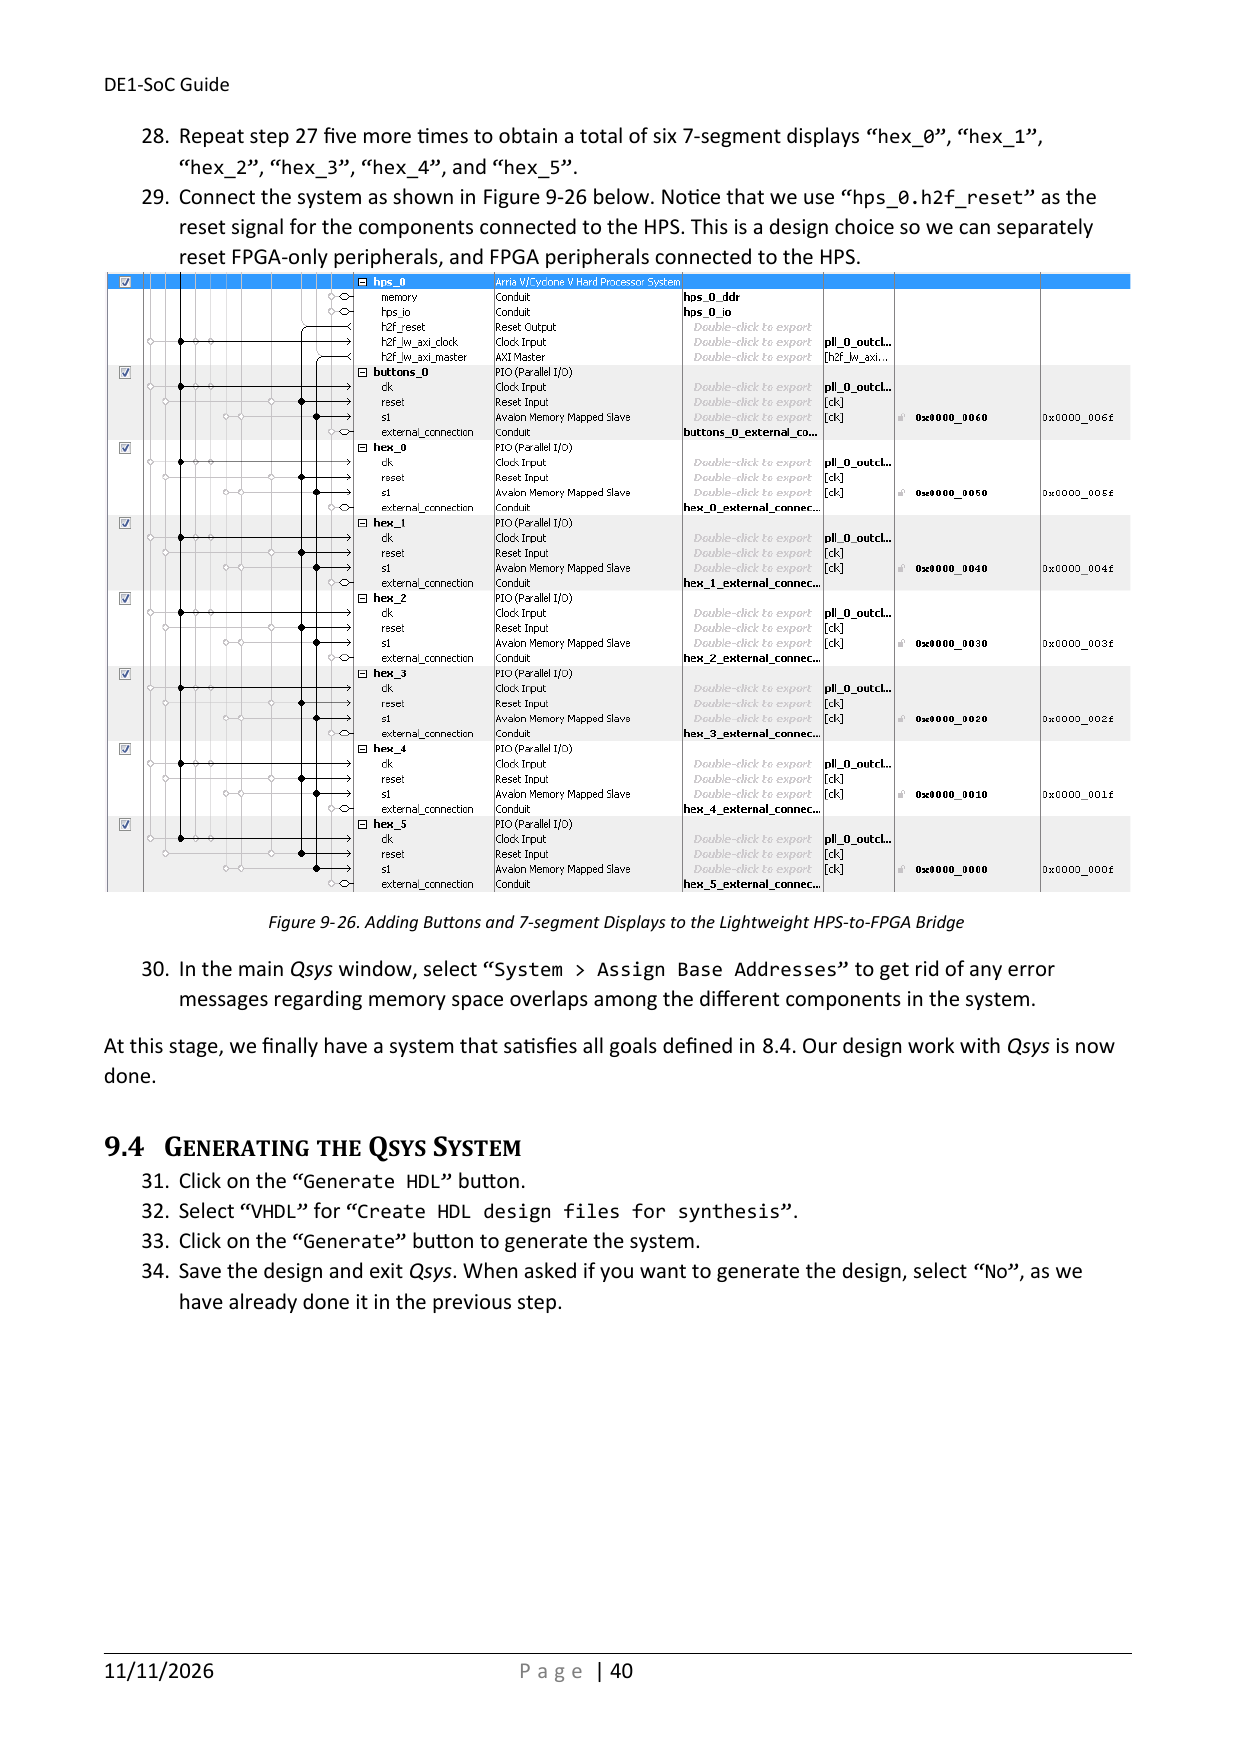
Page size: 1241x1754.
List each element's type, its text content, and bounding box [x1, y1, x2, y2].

list In the main Qsys window, select “System > Assign Base Addresses” to get rid of any error messages regarding memory space overlaps among the different components in the system. [141, 954, 1132, 1012]
list Click on the “Generate HDL” button. [141, 1166, 1132, 1194]
subtitle Generating the Qsys System [103, 1129, 1132, 1163]
picture [104, 272, 1131, 892]
list Click on the “Generate” button to generate the system. [141, 1226, 1132, 1254]
list Select “VHDL” for “Create HDL design files for synthesis”. [141, 1196, 1132, 1224]
text At this stage, we finally have a system that satisfies all goals defined in 8.4. Our design work with Qsys is now done. [103, 1031, 1132, 1089]
list Repeat step 27 five more times to obtain a total of six 7-segment displays “hex_0”, “hex_1”, “hex_2”, “hex_3”, “hex_4”, and “hex_5”. [141, 122, 1132, 180]
list Save the design and exit Qsys. When asked if you want to generate the design, select “No”, as we have already done it in the previous step. [141, 1257, 1132, 1315]
